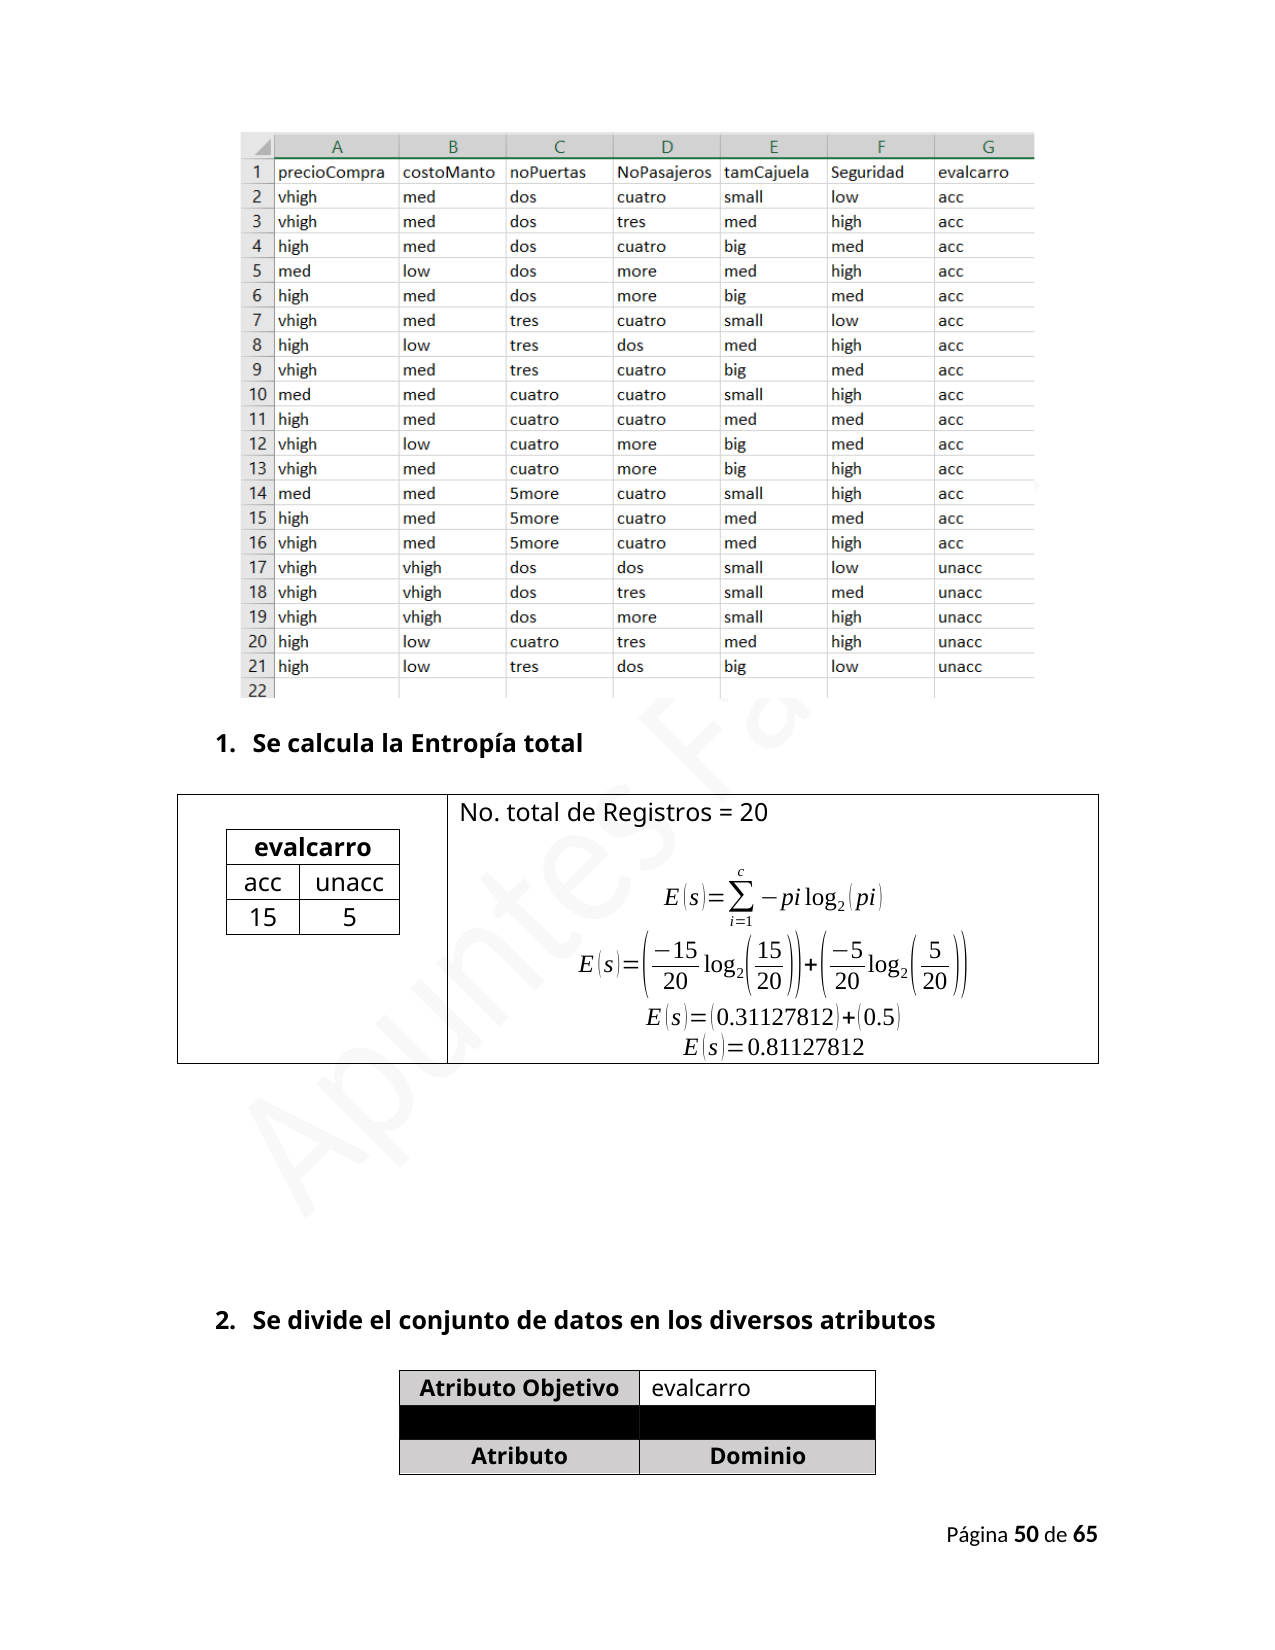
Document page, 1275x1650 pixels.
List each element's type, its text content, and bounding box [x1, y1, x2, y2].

table_header Atributo Objetivo [400, 1371, 639, 1405]
table_cell Dominio [640, 1440, 875, 1473]
table_header evalcarro [640, 1371, 875, 1405]
table_cell [400, 1406, 639, 1439]
picture [240, 132, 1035, 698]
table_header [178, 795, 447, 1063]
list Se calcula la Entropía total [215, 725, 1098, 759]
table_header No. total de Registros = 20 [448, 795, 1098, 1063]
list Se divide el conjunto de datos en los diversos atributos [215, 1302, 1098, 1336]
table_cell Atributo [400, 1440, 639, 1473]
table_cell [640, 1406, 875, 1439]
